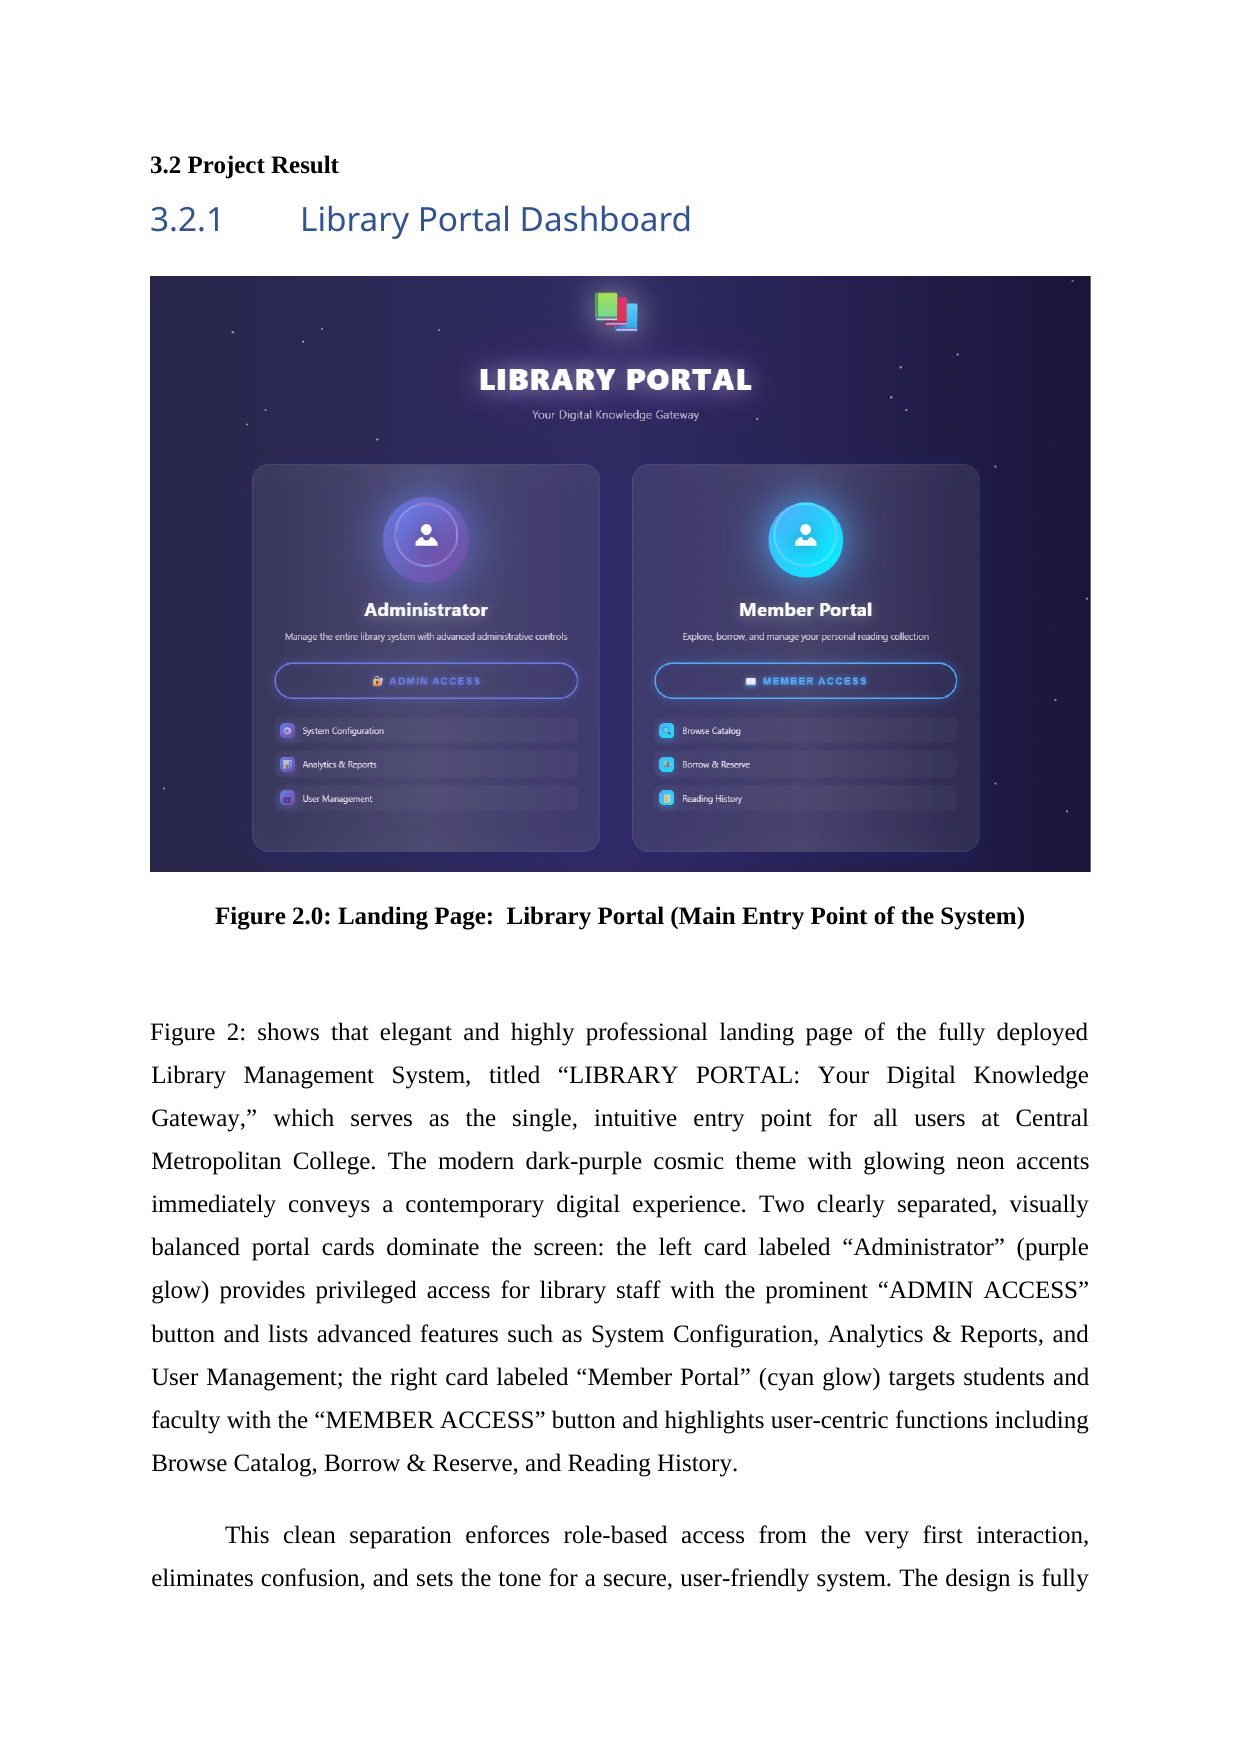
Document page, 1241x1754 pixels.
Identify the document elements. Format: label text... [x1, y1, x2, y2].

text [151, 1520, 1090, 1592]
subtitle 3.2.1 Library Portal Dashboard [150, 195, 1090, 241]
text Figure 2: shows that elegant and highly professional landing page of the fully deployed Library Management System, titled “LIBRARY PORTAL: Your Digital Knowledge Gateway,” which serves as the single, intuitive entry point for all users at Central Metropolitan College. The modern dark-purple cosmic theme with glowing neon accents immediately conveys a contemporary digital experience. Two clearly separated, visually balanced portal cards dominate the screen: the left card labeled “Administrator” (purple glow) provides privileged access for library staff with the prominent “ADMIN ACCESS” button and lists advanced features such as System Configuration, Analytics & Reports, and User Management; the right card labeled “Member Portal” (cyan glow) targets students and faculty with the “MEMBER ACCESS” button and highlights user-centric functions including Browse Catalog, Borrow & Reserve, and Reading History. [150, 1017, 1090, 1477]
text 3.2 Project Result [150, 150, 1090, 179]
text Figure 2.0: Landing Page: Library Portal (Main Entry Point of the System) [150, 901, 1090, 930]
picture [150, 276, 1091, 872]
